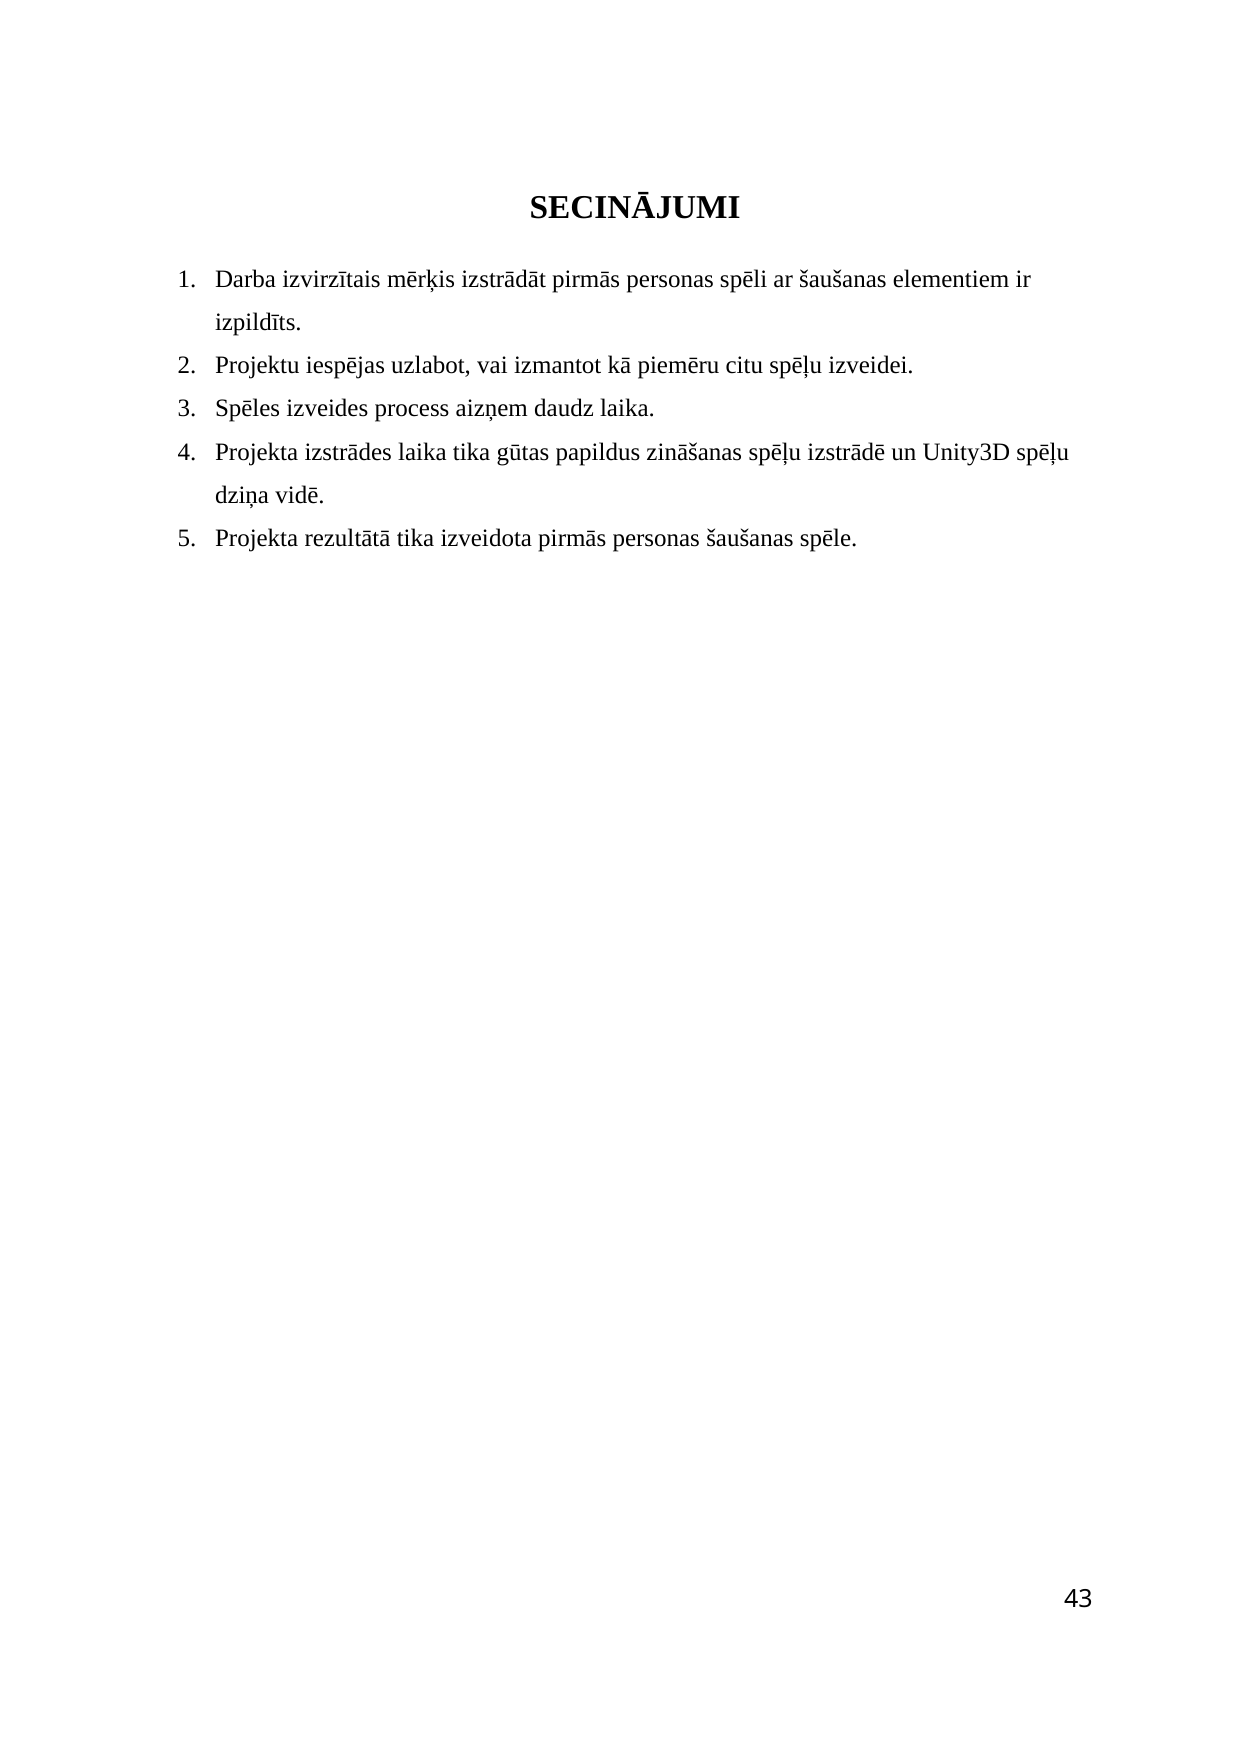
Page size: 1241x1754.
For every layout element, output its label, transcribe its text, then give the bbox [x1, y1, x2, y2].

subtitle SECINĀJUMI [177, 187, 1092, 226]
list Darba izvirzītais mērķis izstrādāt pirmās personas spēli ar šaušanas elementiem ir izpildīts. [177, 264, 1092, 336]
list Projektu iespējas uzlabot, vai izmantot kā piemēru citu spēļu izveidei. [177, 350, 1092, 379]
list Spēles izveides process aizņem daudz laika. [177, 393, 1092, 422]
list Projekta rezultātā tika izveidota pirmās personas šaušanas spēle. [177, 523, 1092, 552]
list Projekta izstrādes laika tika gūtas papildus zināšanas spēļu izstrādē un Unity3D spēļu dziņa vidē. [177, 437, 1092, 508]
